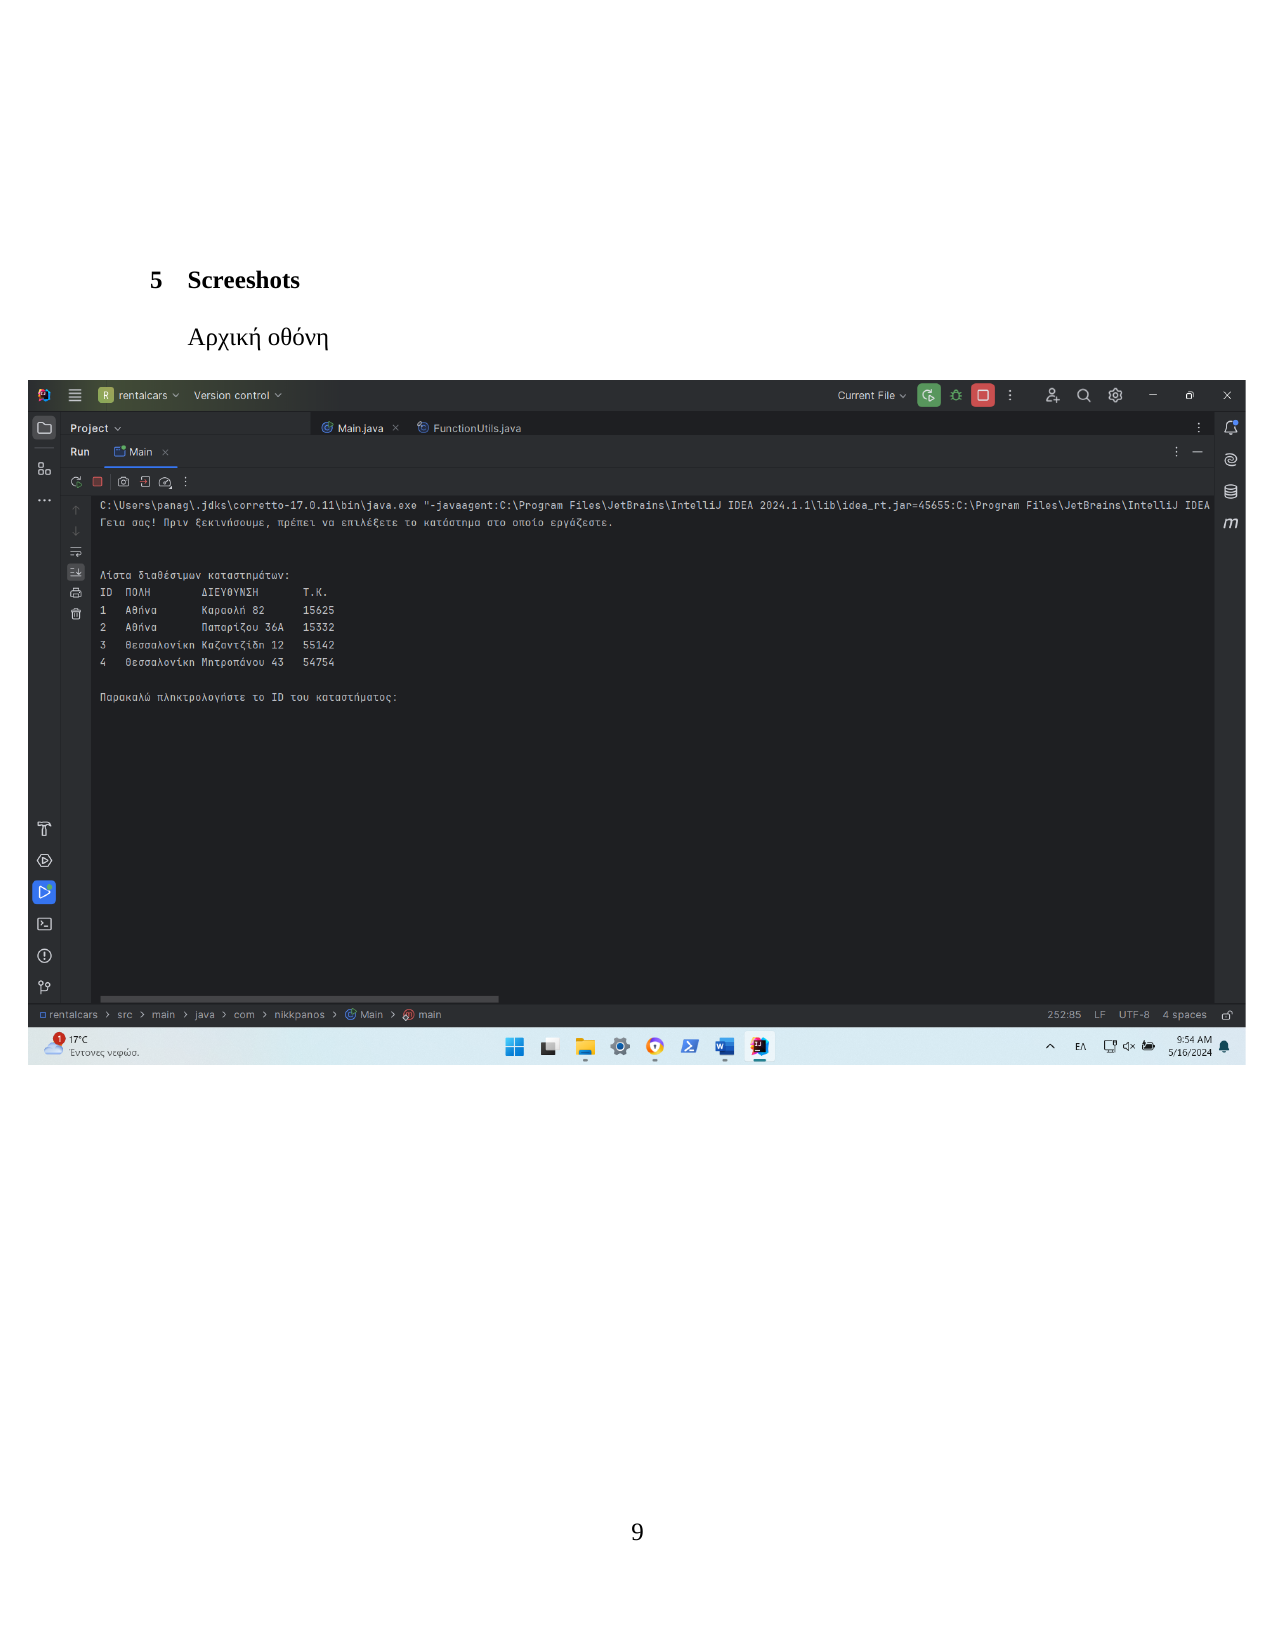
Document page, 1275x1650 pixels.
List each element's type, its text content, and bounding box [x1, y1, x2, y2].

picture [28, 380, 1246, 1065]
text 5 Screeshots [150, 265, 1125, 294]
text Αρχική οθόνη [150, 322, 1125, 351]
